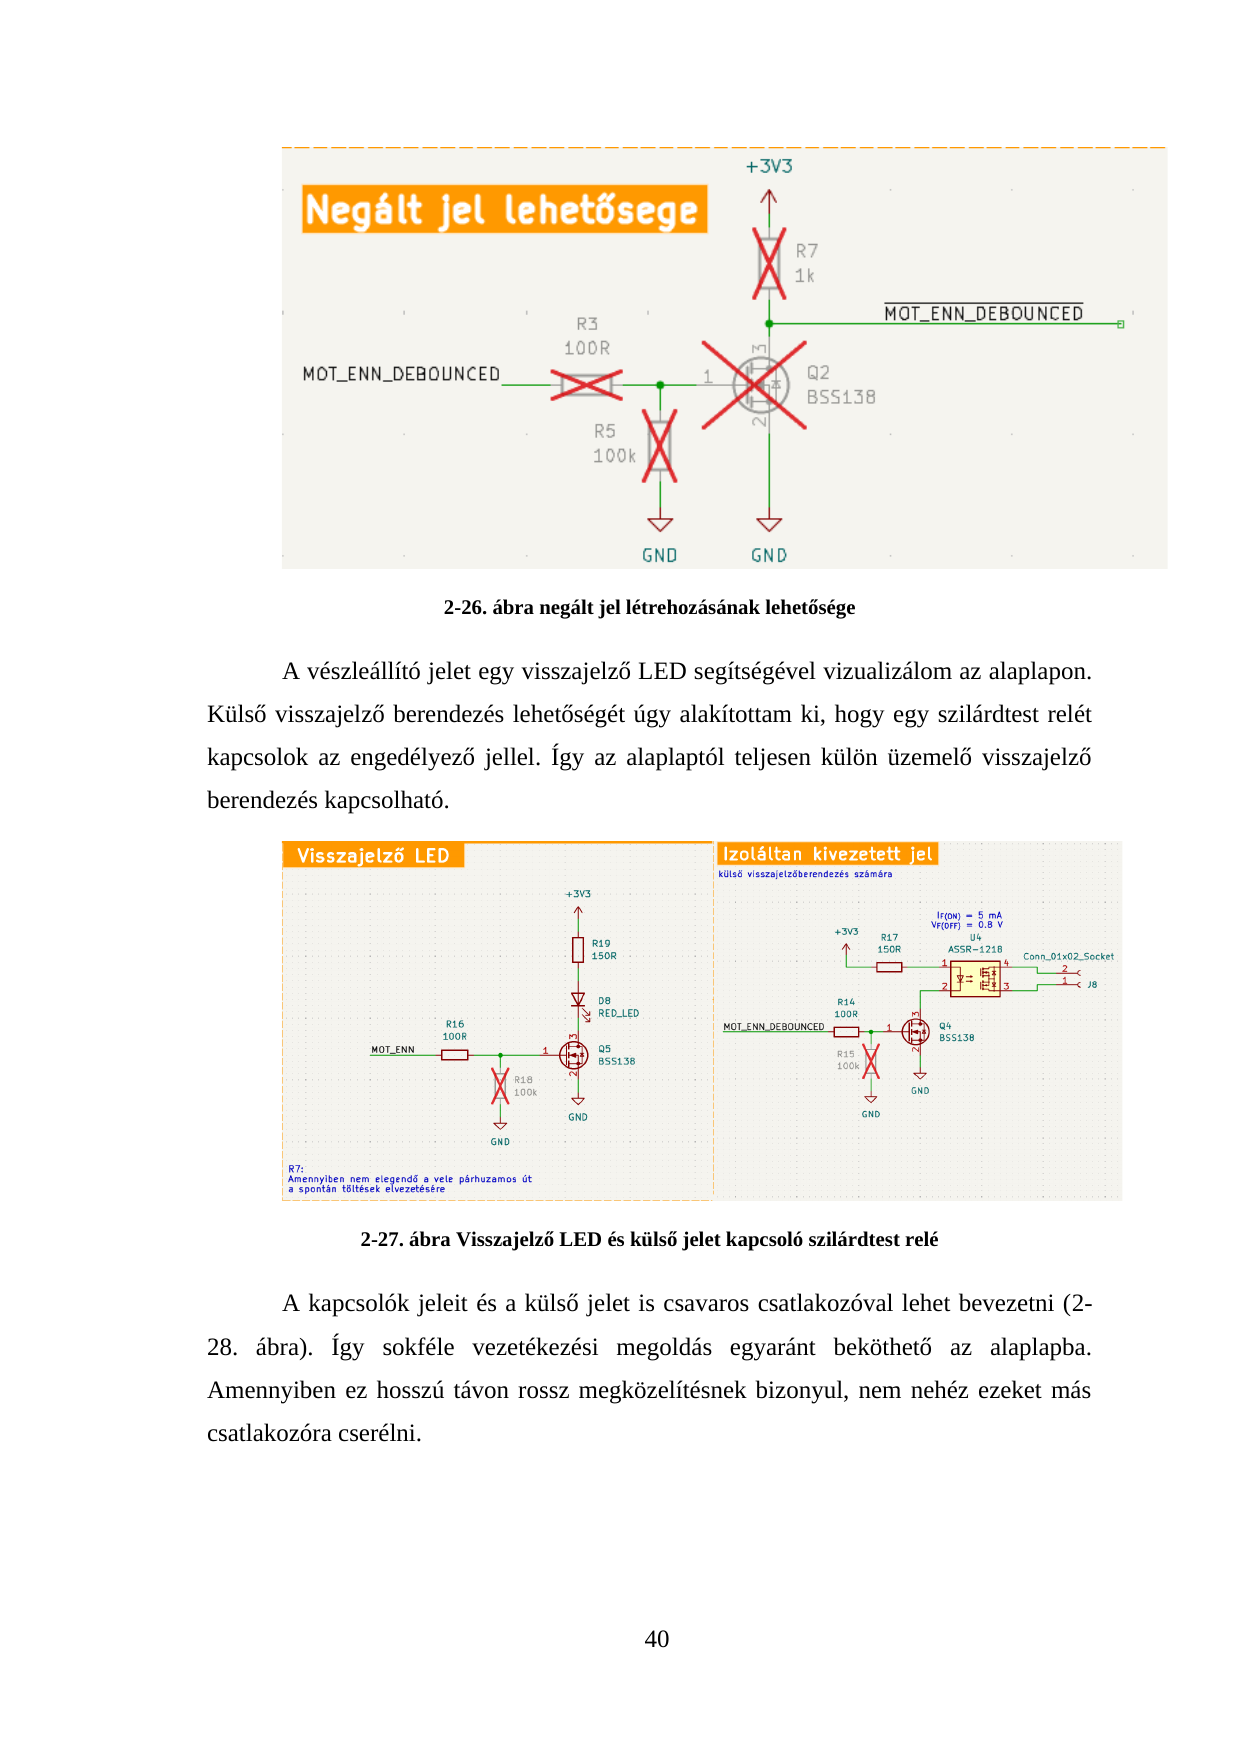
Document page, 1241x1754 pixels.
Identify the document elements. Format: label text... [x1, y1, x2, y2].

picture [281, 147, 1168, 569]
text STYLEREF 1 \s 2- SEQ ábra \* ARABIC \s 1 23. ábra negált jel létrehozásának lehetősége [207, 595, 1092, 619]
picture [281, 841, 1123, 1201]
text A vészleállító jelet egy visszajelző LED segítségével vizualizálom az alaplapon. Külső visszajelző berendezés lehetőségét úgy alakítottam ki, hogy egy szilárdtest relét kapcsolok az engedélyező jellel. Így az alaplaptól teljesen külön üzemelő visszajelző berendezés kapcsolható. [207, 656, 1092, 814]
text A kapcsolók jeleit és a külső jelet is csavaros csatlakozóval lehet bevezetni ( REF _Ref215442337 \h 2-25. ábra). Így sokféle vezetékezési megoldás egyaránt beköthető az alaplapba. Amennyiben ez hosszú távon rossz megközelítésnek bizonyul, nem nehéz ezeket más csatlakozóra cserélni. [207, 1288, 1092, 1447]
text STYLEREF 1 \s 2- SEQ ábra \* ARABIC \s 1 24. ábra Visszajelző LED és külső jelet kapcsoló szilárdtest relé [207, 1227, 1092, 1251]
